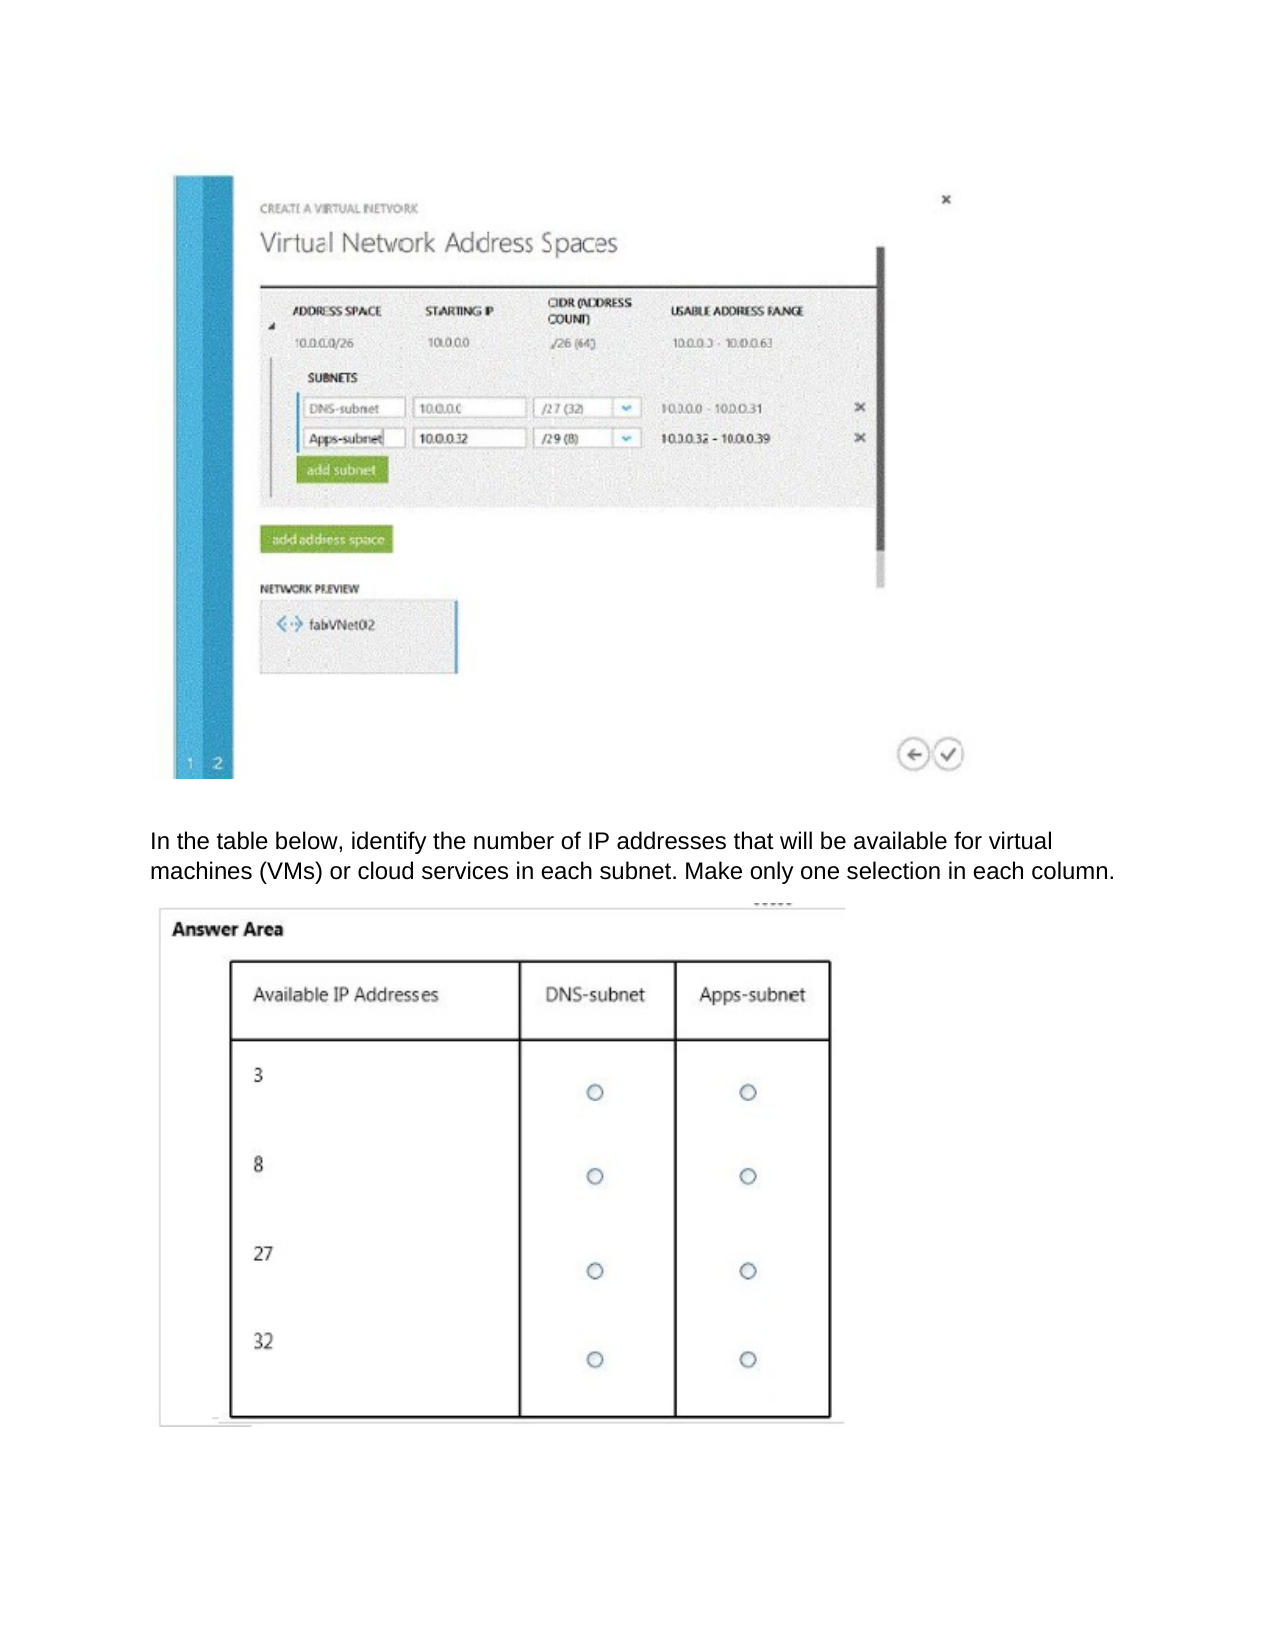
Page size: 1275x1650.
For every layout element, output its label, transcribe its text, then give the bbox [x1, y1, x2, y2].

picture [150, 150, 977, 779]
picture [150, 903, 846, 1427]
text In the table below, identify the number of IP addresses that will be available for virtual machines (VMs) or cloud services in each subnet. Make only one selection in each column. [150, 797, 1125, 884]
